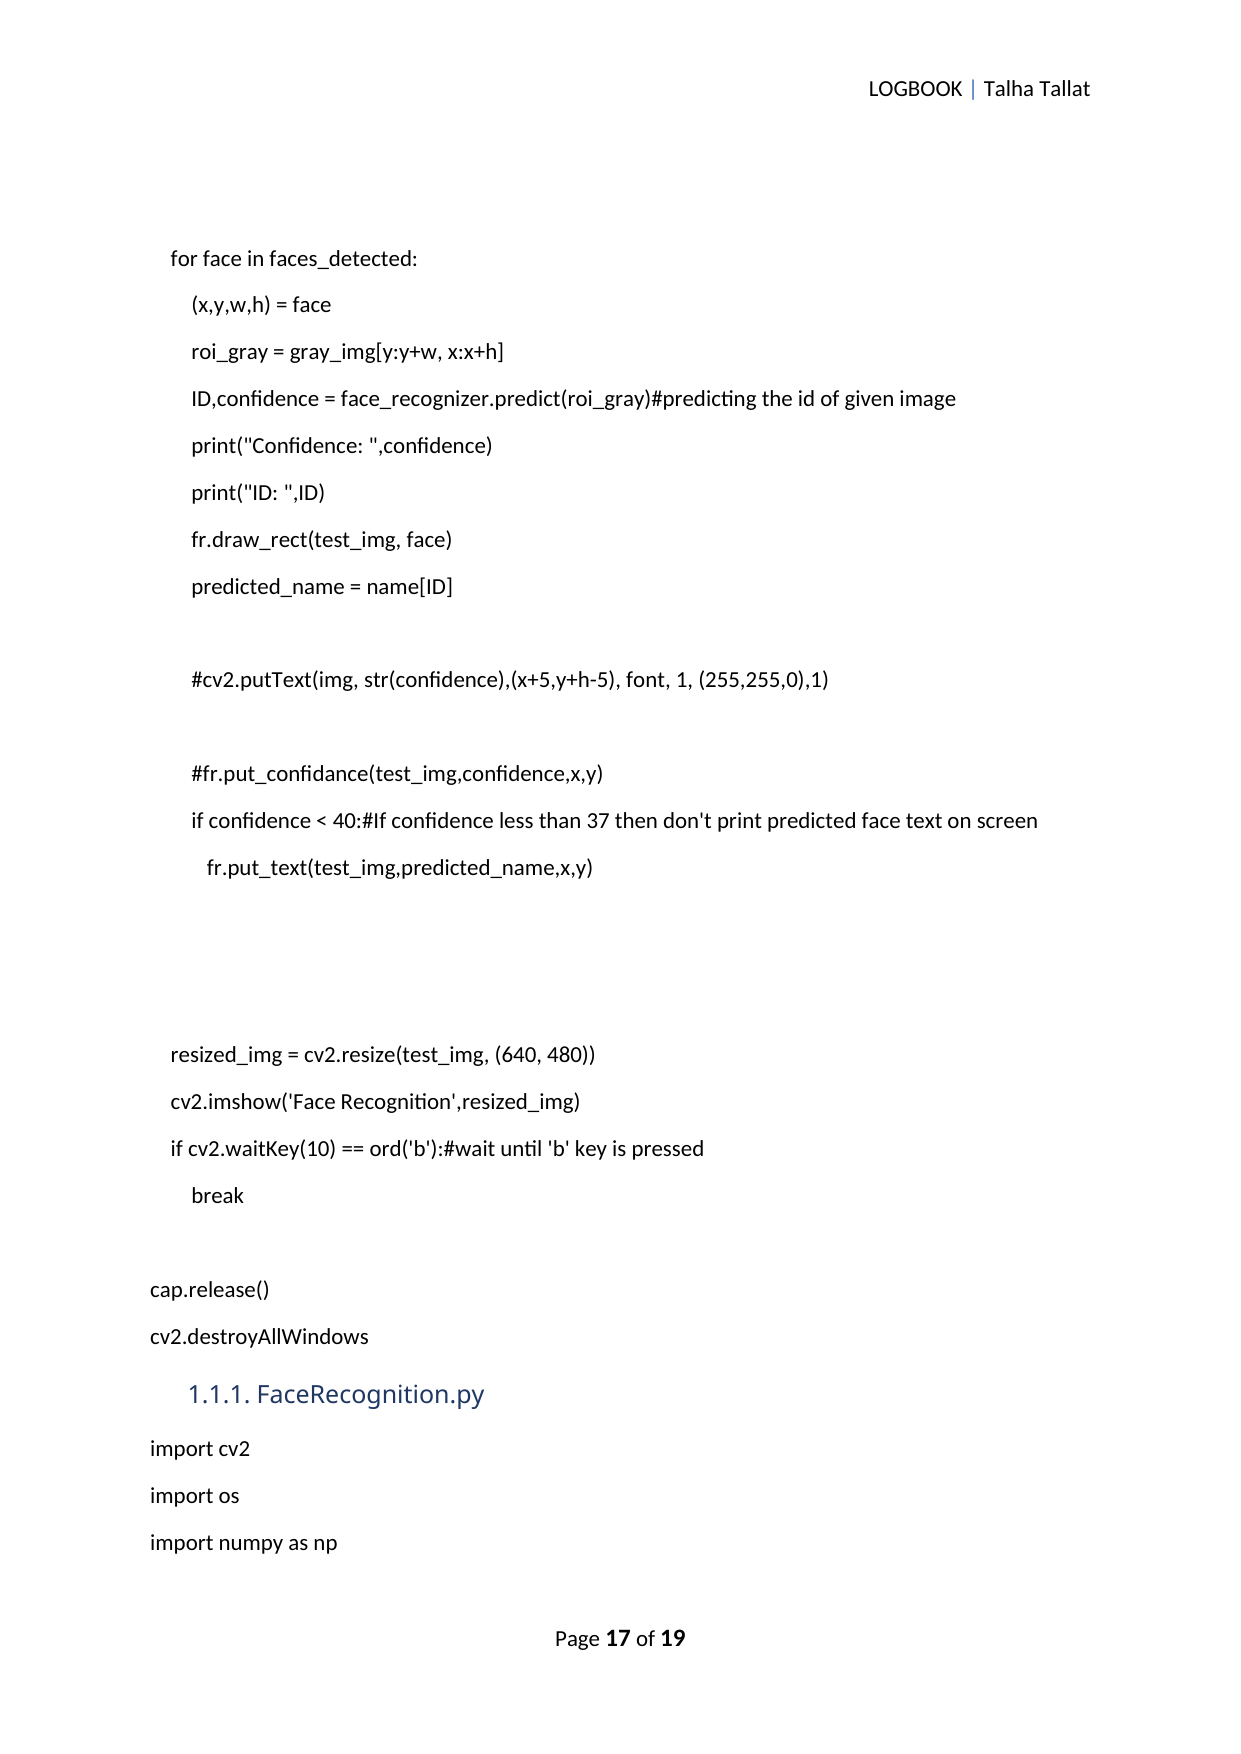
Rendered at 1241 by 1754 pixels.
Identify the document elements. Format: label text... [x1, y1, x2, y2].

text import os [150, 1481, 1090, 1509]
text #cv2.putText(img, str(confidence),(x+5,y+h-5), font, 1, (255,255,0),1) [150, 666, 1090, 694]
text predicted_name = name[ID] [150, 572, 1090, 600]
text fr.put_text(test_img,predicted_name,x,y) [150, 853, 1090, 881]
text cap.release() [150, 1275, 1090, 1303]
text resized_img = cv2.resize(test_img, (640, 480)) [150, 1041, 1090, 1069]
text import cv2 [150, 1434, 1090, 1462]
text fr.draw_rect(test_img, face) [150, 525, 1090, 553]
text #fr.put_confidance(test_img,confidence,x,y) [150, 759, 1090, 787]
text if confidence < 40:#If confidence less than 37 then don't print predicted face text on screen [150, 806, 1090, 834]
text ID,confidence = face_recognizer.predict(roi_gray)#predicting the id of given image [150, 384, 1090, 412]
subtitle FaceRecognition.py [187, 1377, 1090, 1411]
text if cv2.waitKey(10) == ord('b'):#wait until 'b' key is pressed [150, 1134, 1090, 1162]
text break [150, 1181, 1090, 1209]
text roi_gray = gray_img[y:y+w, x:x+h] [150, 337, 1090, 366]
text cv2.destroyAllWindows [150, 1322, 1090, 1350]
text import numpy as np [150, 1528, 1090, 1556]
text print("Confidence: ",confidence) [150, 431, 1090, 459]
text print("ID: ",ID) [150, 478, 1090, 506]
text (x,y,w,h) = face [150, 291, 1090, 319]
text for face in faces_detected: [150, 244, 1090, 272]
text cv2.imshow('Face Recognition',resized_img) [150, 1087, 1090, 1116]
